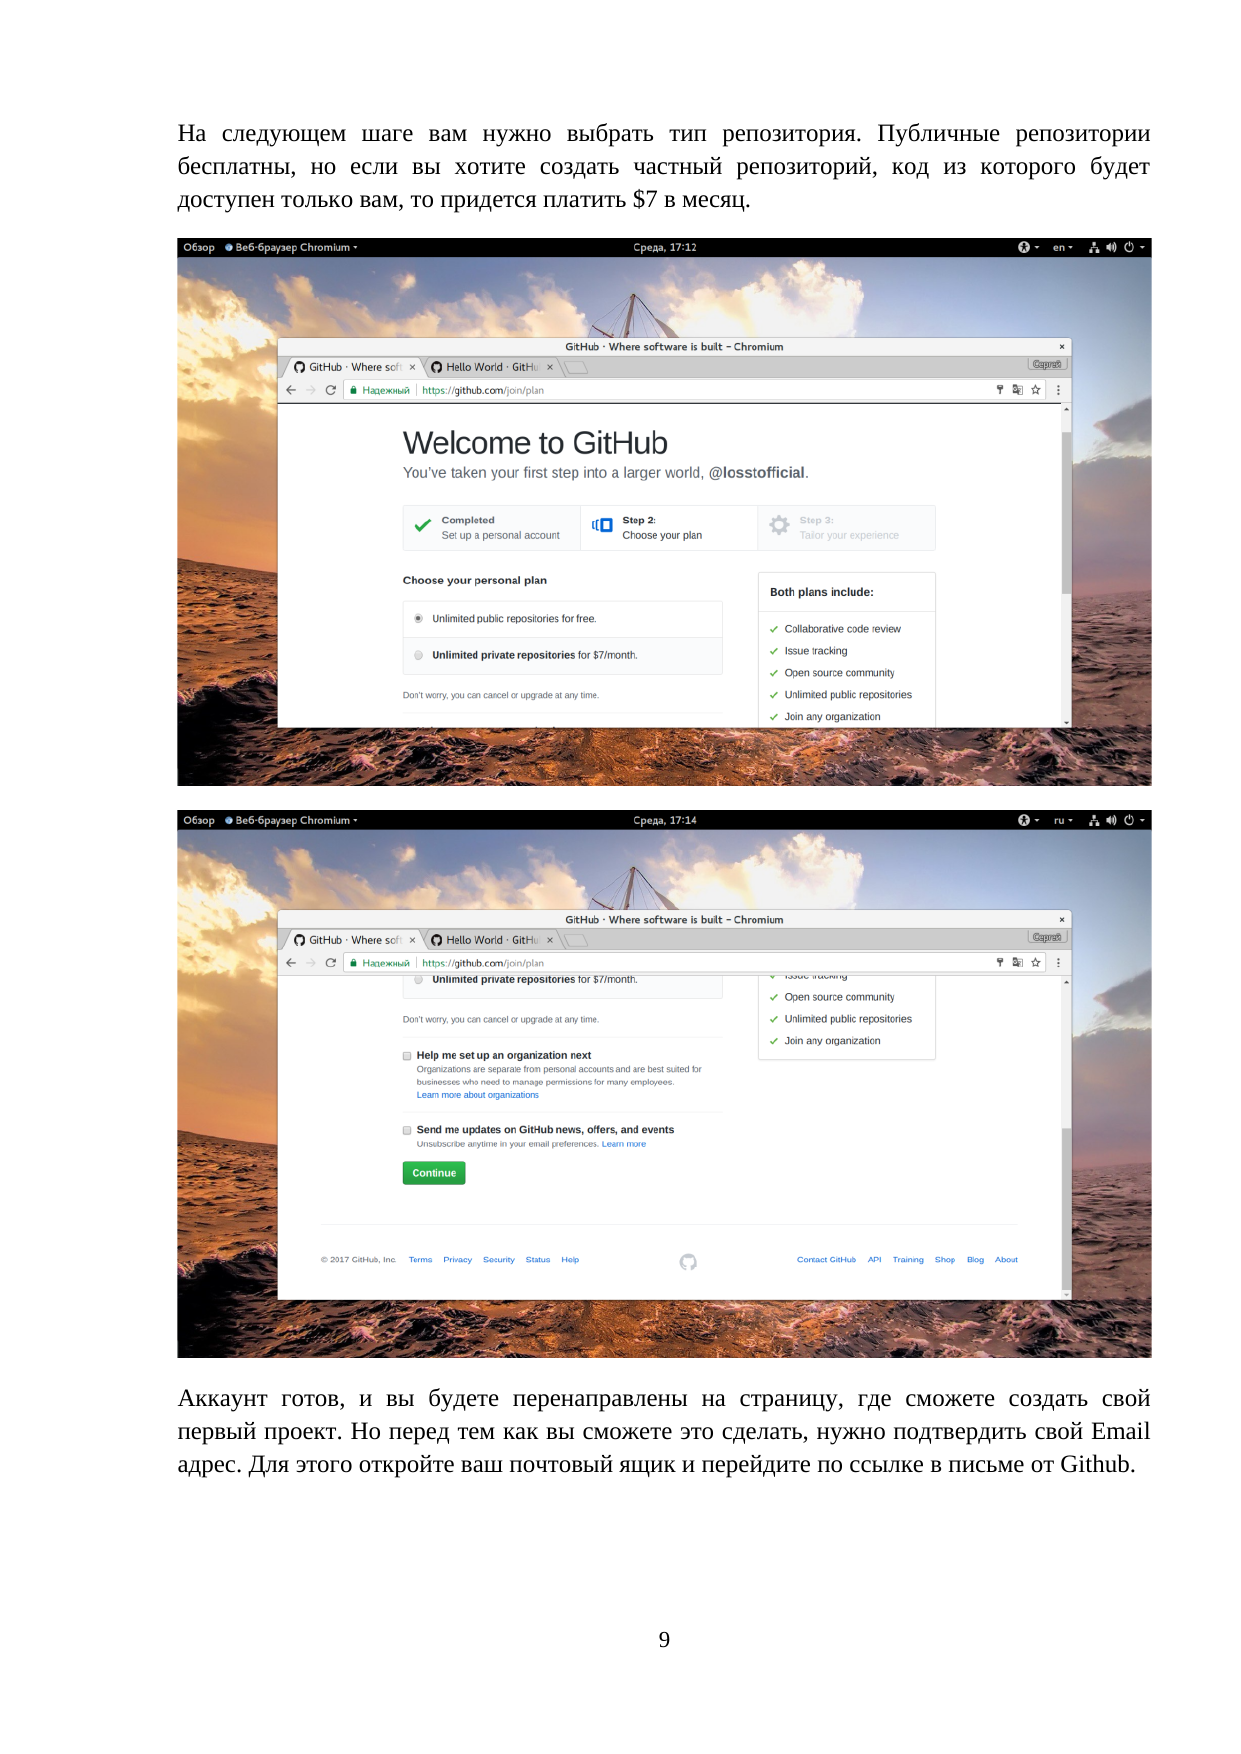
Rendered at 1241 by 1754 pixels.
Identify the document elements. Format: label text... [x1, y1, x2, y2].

picture [177, 238, 1152, 786]
picture [177, 810, 1152, 1358]
text На следующем шаге вам нужно выбрать тип репозитория. Публичные репозитории бесплатны, но если вы хотите создать частный репозиторий, код из которого будет доступен только вам, то придется платить $7 в месяц. [177, 118, 1152, 213]
text Аккаунт готов, и вы будете перенаправлены на страницу, где сможете создать свой первый проект. Но перед тем как вы сможете это сделать, нужно подтвердить свой Email адрес. Для этого откройте ваш почтовый ящик и перейдите по ссылке в письме от Github. [177, 1383, 1152, 1478]
